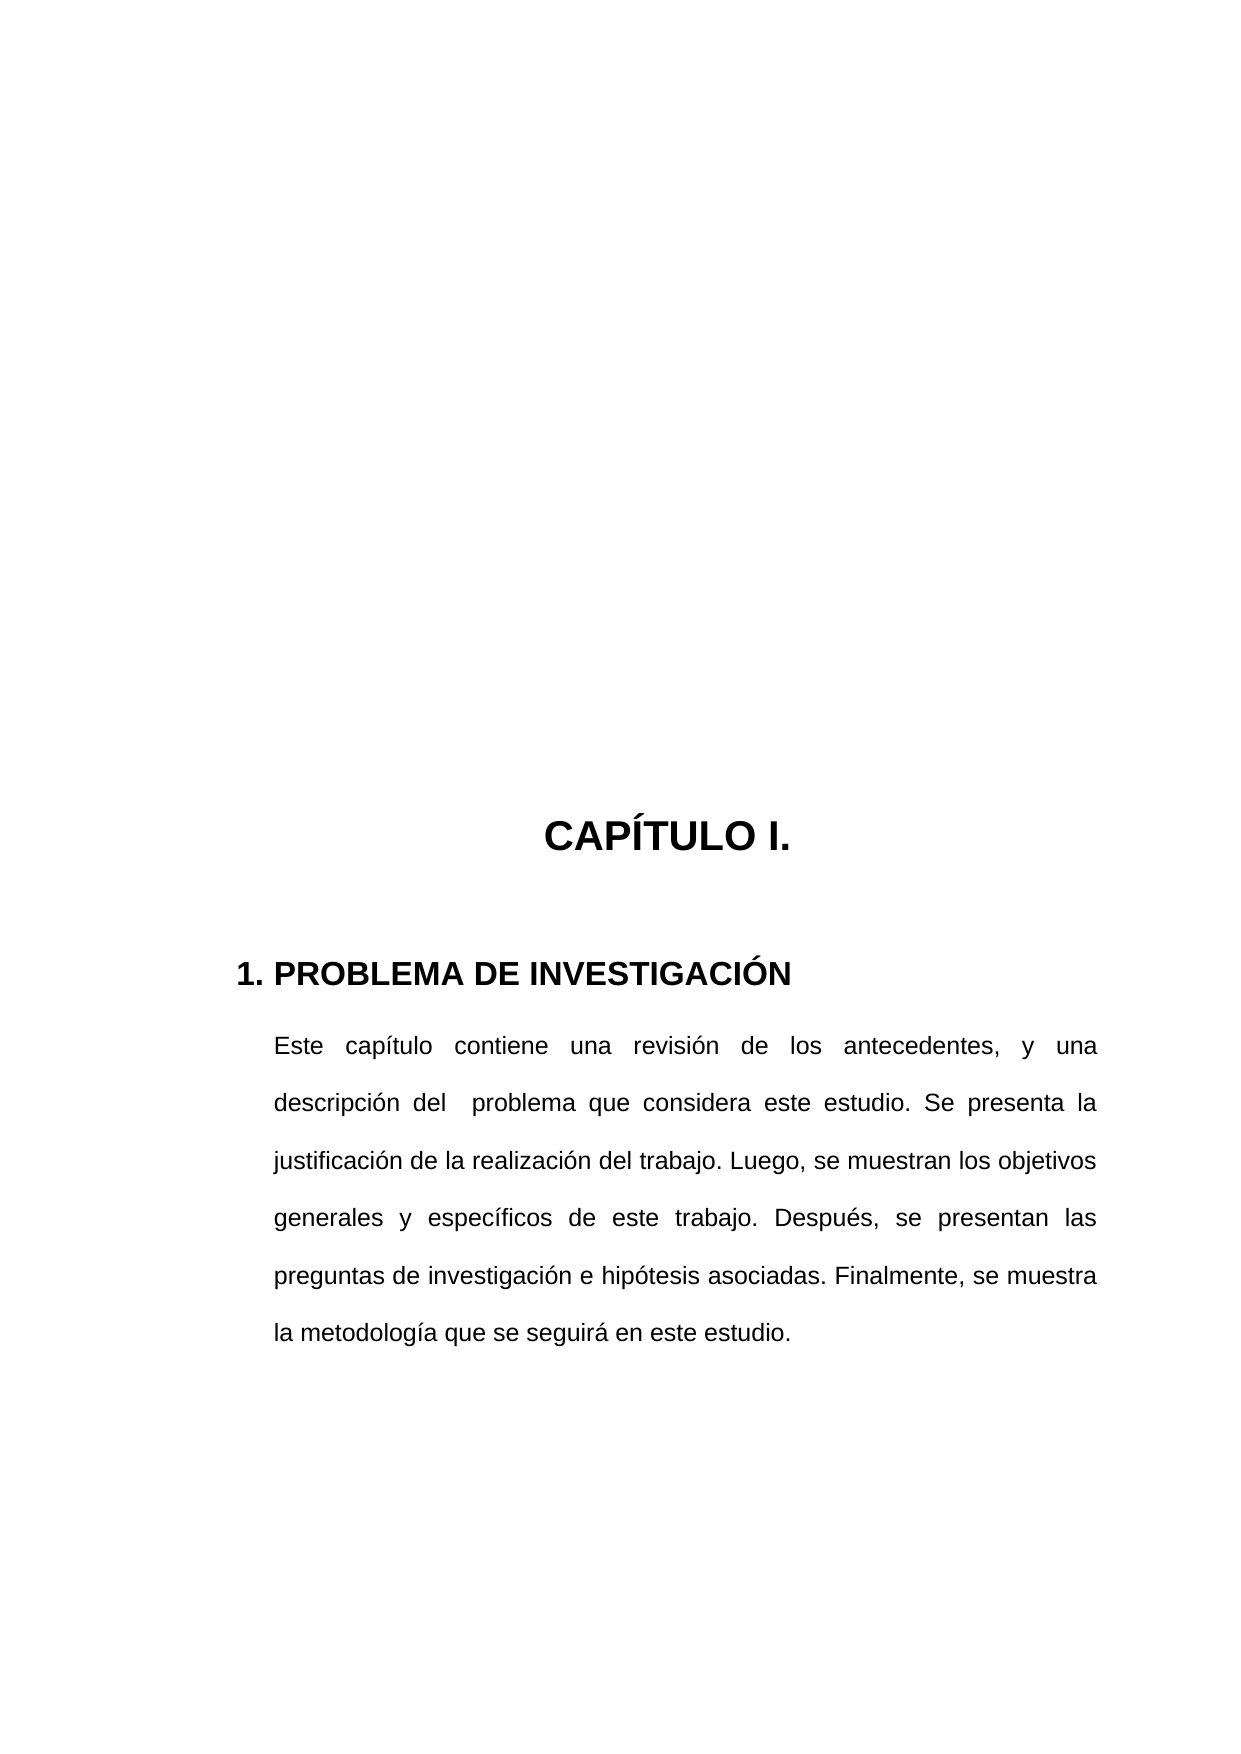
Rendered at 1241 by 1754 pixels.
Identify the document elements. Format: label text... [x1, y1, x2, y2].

text CAPÍTULO I. [236, 811, 1098, 859]
text PROBLEMA DE INVESTIGACIÓN [236, 954, 1098, 992]
text Este capítulo contiene una revisión de los antecedentes, y una descripción del problema que considera este estudio. Se presenta la justificación de la realización del trabajo. Luego, se muestran los objetivos generales y específicos de este trabajo. Después, se presentan las preguntas de investigación e hipótesis asociadas. Finalmente, se muestra la metodología que se seguirá en este estudio. [274, 1031, 1098, 1347]
